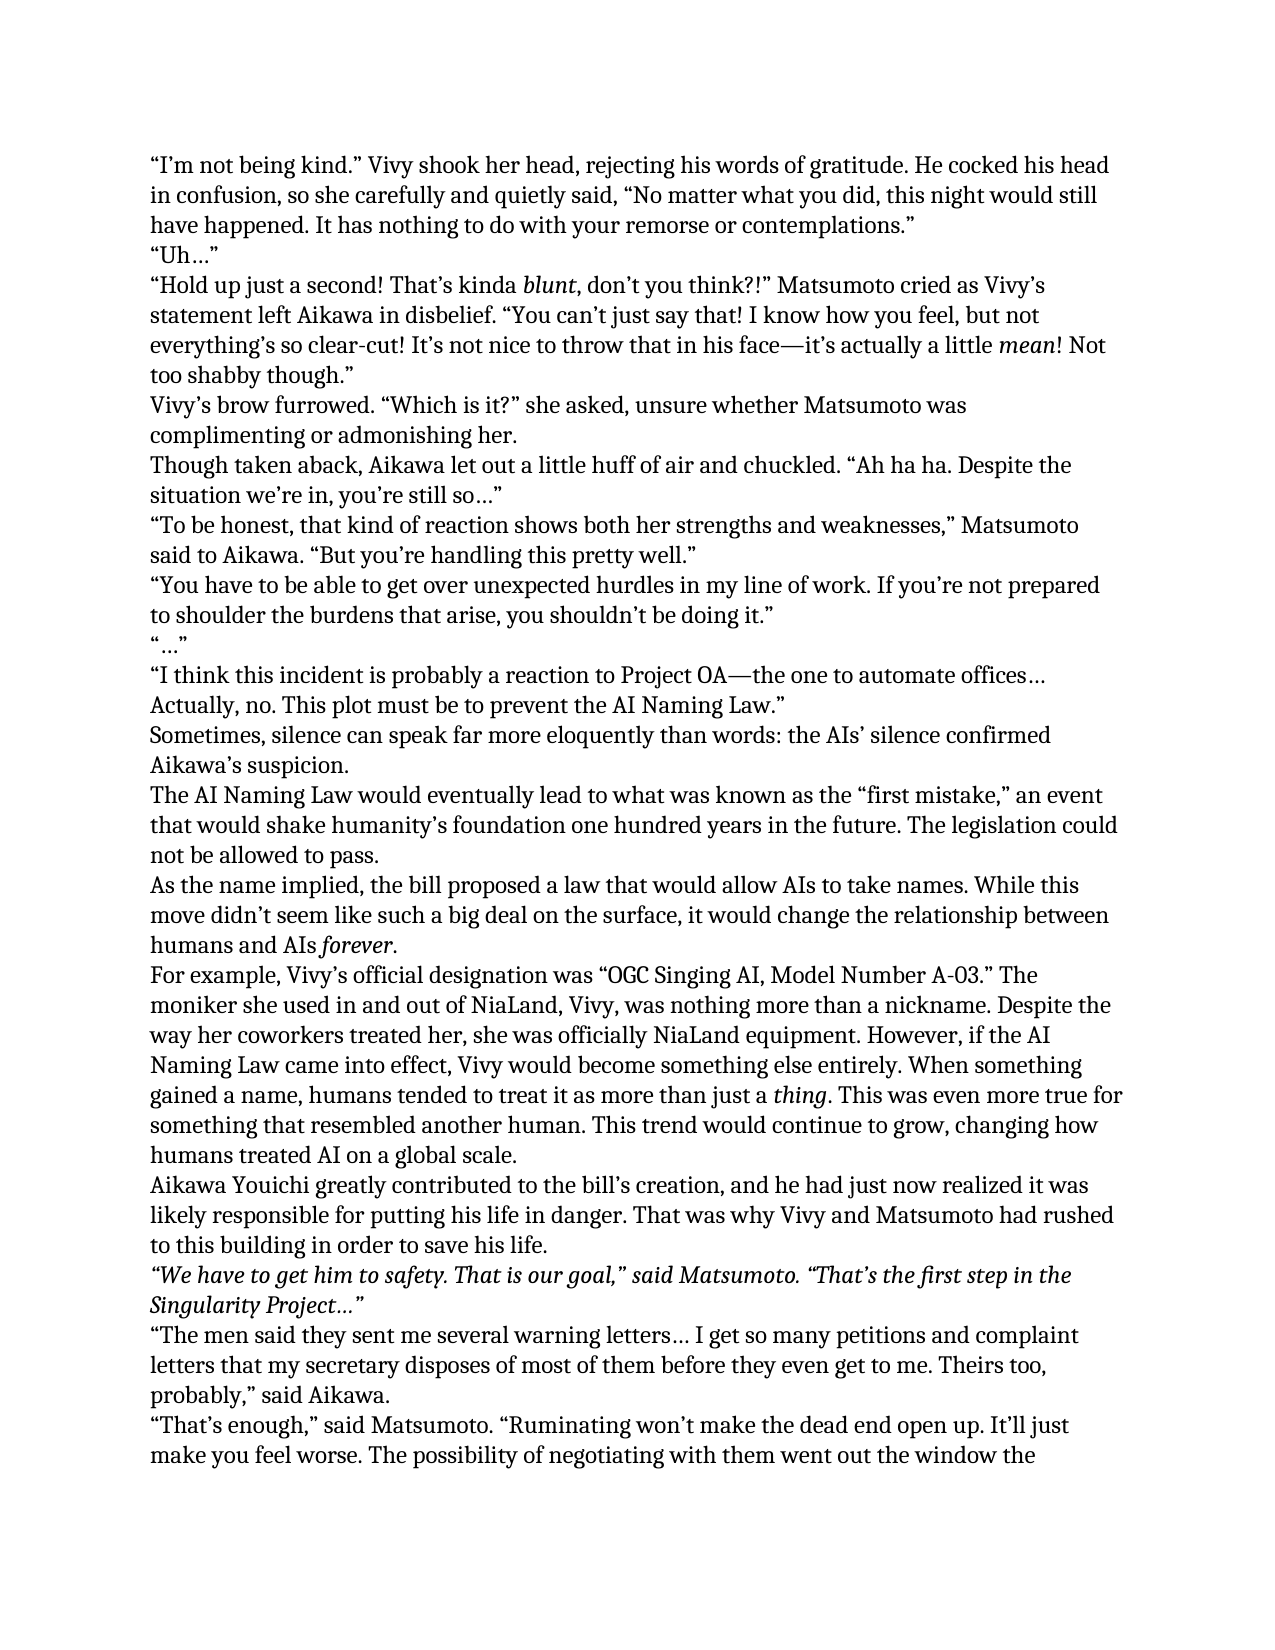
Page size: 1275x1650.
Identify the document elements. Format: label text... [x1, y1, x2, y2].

text Aikawa Youichi greatly contributed to the bill’s creation, and he had just now realized it was likely responsible for putting his life in danger. That was why Vivy and Matsumoto had rushed to this building in order to save his life. [150, 1170, 1125, 1260]
text Vivy’s brow furrowed. “Which is it?” she asked, unsure whether Matsumoto was complimenting or admonishing her. [150, 390, 1125, 450]
text “Hold up just a second! That’s kinda blunt, don’t you think?!” Matsumoto cried as Vivy’s statement left Aikawa in disbelief. “You can’t just say that! I know how you feel, but not everything’s so clear-cut! It’s not nice to throw that in his face—it’s actually a little mean! Not too shabby though.” [150, 270, 1125, 390]
text “You have to be able to get over unexpected hurdles in my line of work. If you’re not prepared to shoulder the burdens that arise, you shouldn’t be doing it.” [150, 570, 1125, 630]
text “I think this incident is probably a reaction to Project OA—the one to automate offices… Actually, no. This plot must be to prevent the AI Naming Law.” [150, 660, 1125, 720]
text Though taken aback, Aikawa let out a little huff of air and chuckled. “Ah ha ha. Despite the situation we’re in, you’re still so…” [150, 450, 1125, 510]
text “We have to get him to safety. That is our goal,” said Matsumoto. “That’s the first step in the Singularity Project…” [150, 1260, 1125, 1320]
text “…” [150, 630, 1125, 660]
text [150, 1410, 1125, 1470]
text “Uh…” [150, 240, 1125, 270]
text The AI Naming Law would eventually lead to what was known as the “first mistake,” an event that would shake humanity’s foundation one hundred years in the future. The legislation could not be allowed to pass. [150, 780, 1125, 870]
text “The men said they sent me several warning letters… I get so many petitions and complaint letters that my secretary disposes of most of them before they even get to me. Theirs too, probably,” said Aikawa. [150, 1320, 1125, 1410]
text Sometimes, silence can speak far more eloquently than words: the AIs’ silence confirmed Aikawa’s suspicion. [150, 720, 1125, 780]
text “To be honest, that kind of reaction shows both her strengths and weaknesses,” Matsumoto said to Aikawa. “But you’re handling this pretty well.” [150, 510, 1125, 570]
text As the name implied, the bill proposed a law that would allow AIs to take names. While this move didn’t seem like such a big deal on the surface, it would change the relationship between humans and AIs forever. [150, 870, 1125, 960]
text For example, Vivy’s official designation was “OGC Singing AI, Model Number A-03.” The moniker she used in and out of NiaLand, Vivy, was nothing more than a nickname. Despite the way her coworkers treated her, she was officially NiaLand equipment. However, if the AI Naming Law came into effect, Vivy would become something else entirely. When something gained a name, humans tended to treat it as more than just a thing. This was even more true for something that resembled another human. This trend would continue to grow, changing how humans treated AI on a global scale. [150, 960, 1125, 1170]
text “I’m not being kind.” Vivy shook her head, rejecting his words of gratitude. He cocked his head in confusion, so she carefully and quietly said, “No matter what you did, this night would still have happened. It has nothing to do with your remorse or contemplations.” [150, 150, 1125, 240]
